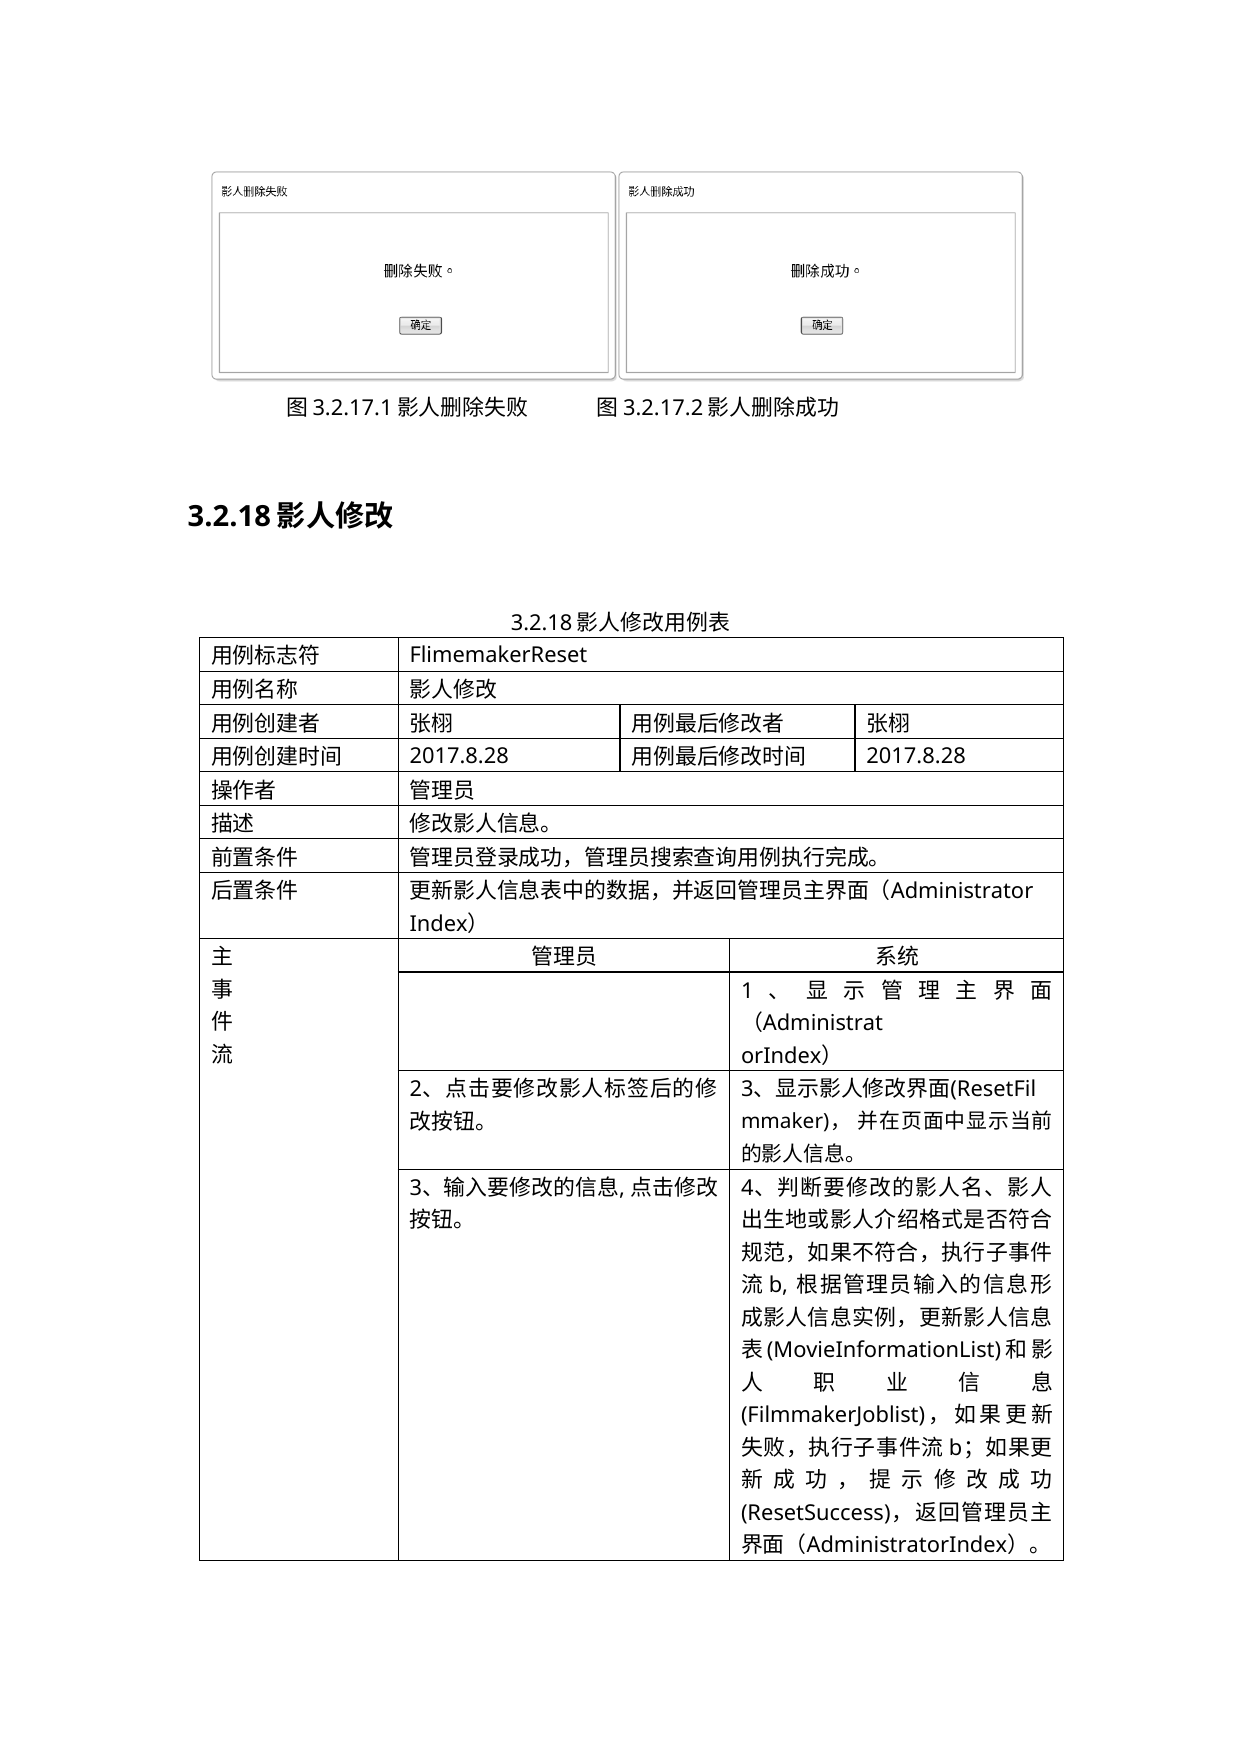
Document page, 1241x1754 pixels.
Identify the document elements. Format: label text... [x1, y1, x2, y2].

text 3.2.18影人修改用例表 [187, 604, 1053, 637]
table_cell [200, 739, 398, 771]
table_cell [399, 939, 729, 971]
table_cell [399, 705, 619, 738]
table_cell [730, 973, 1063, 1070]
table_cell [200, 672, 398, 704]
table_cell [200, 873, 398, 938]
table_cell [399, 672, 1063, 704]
text 图3.2.17.1影人删除失败 图3.2.17.2影人删除成功 [187, 389, 1053, 422]
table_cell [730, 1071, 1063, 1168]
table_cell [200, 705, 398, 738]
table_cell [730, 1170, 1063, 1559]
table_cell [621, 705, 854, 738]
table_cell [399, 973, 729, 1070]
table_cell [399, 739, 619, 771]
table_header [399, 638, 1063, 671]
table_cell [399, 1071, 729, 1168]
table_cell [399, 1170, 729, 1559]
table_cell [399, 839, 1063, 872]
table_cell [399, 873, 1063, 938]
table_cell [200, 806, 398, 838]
subtitle 3.2.18影人修改 [187, 482, 1053, 547]
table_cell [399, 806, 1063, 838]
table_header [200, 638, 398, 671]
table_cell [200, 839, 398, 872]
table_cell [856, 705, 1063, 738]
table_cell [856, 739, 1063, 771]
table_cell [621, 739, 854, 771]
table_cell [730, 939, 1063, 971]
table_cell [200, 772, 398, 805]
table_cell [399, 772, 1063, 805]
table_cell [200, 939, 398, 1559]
